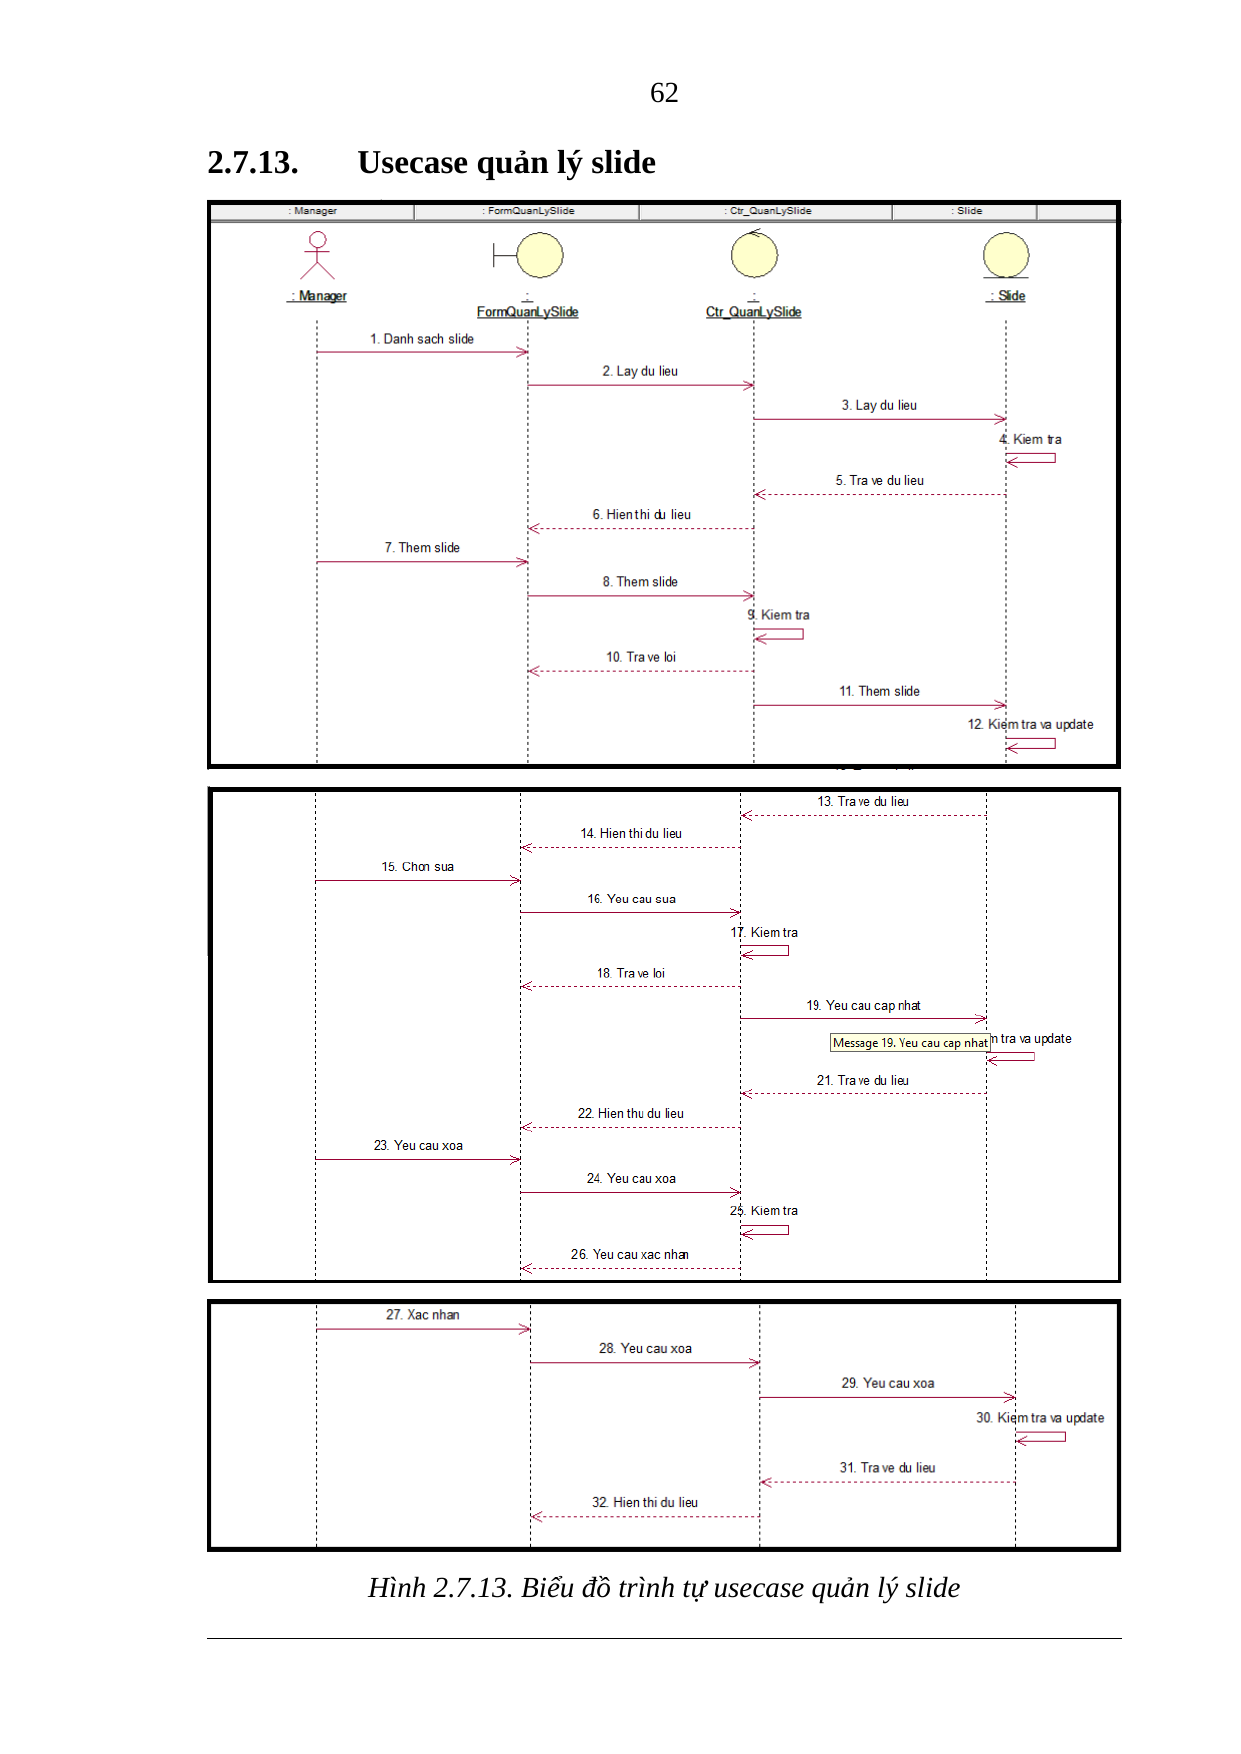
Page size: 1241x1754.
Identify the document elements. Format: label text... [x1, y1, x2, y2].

text Hình 2.7.13. Biểu đồ trình tự usecase quản lý slide [207, 1570, 1122, 1603]
picture [207, 199, 1122, 770]
picture [207, 786, 1122, 1283]
text Usecase quản lý slide [207, 142, 1122, 180]
picture [207, 1299, 1122, 1553]
